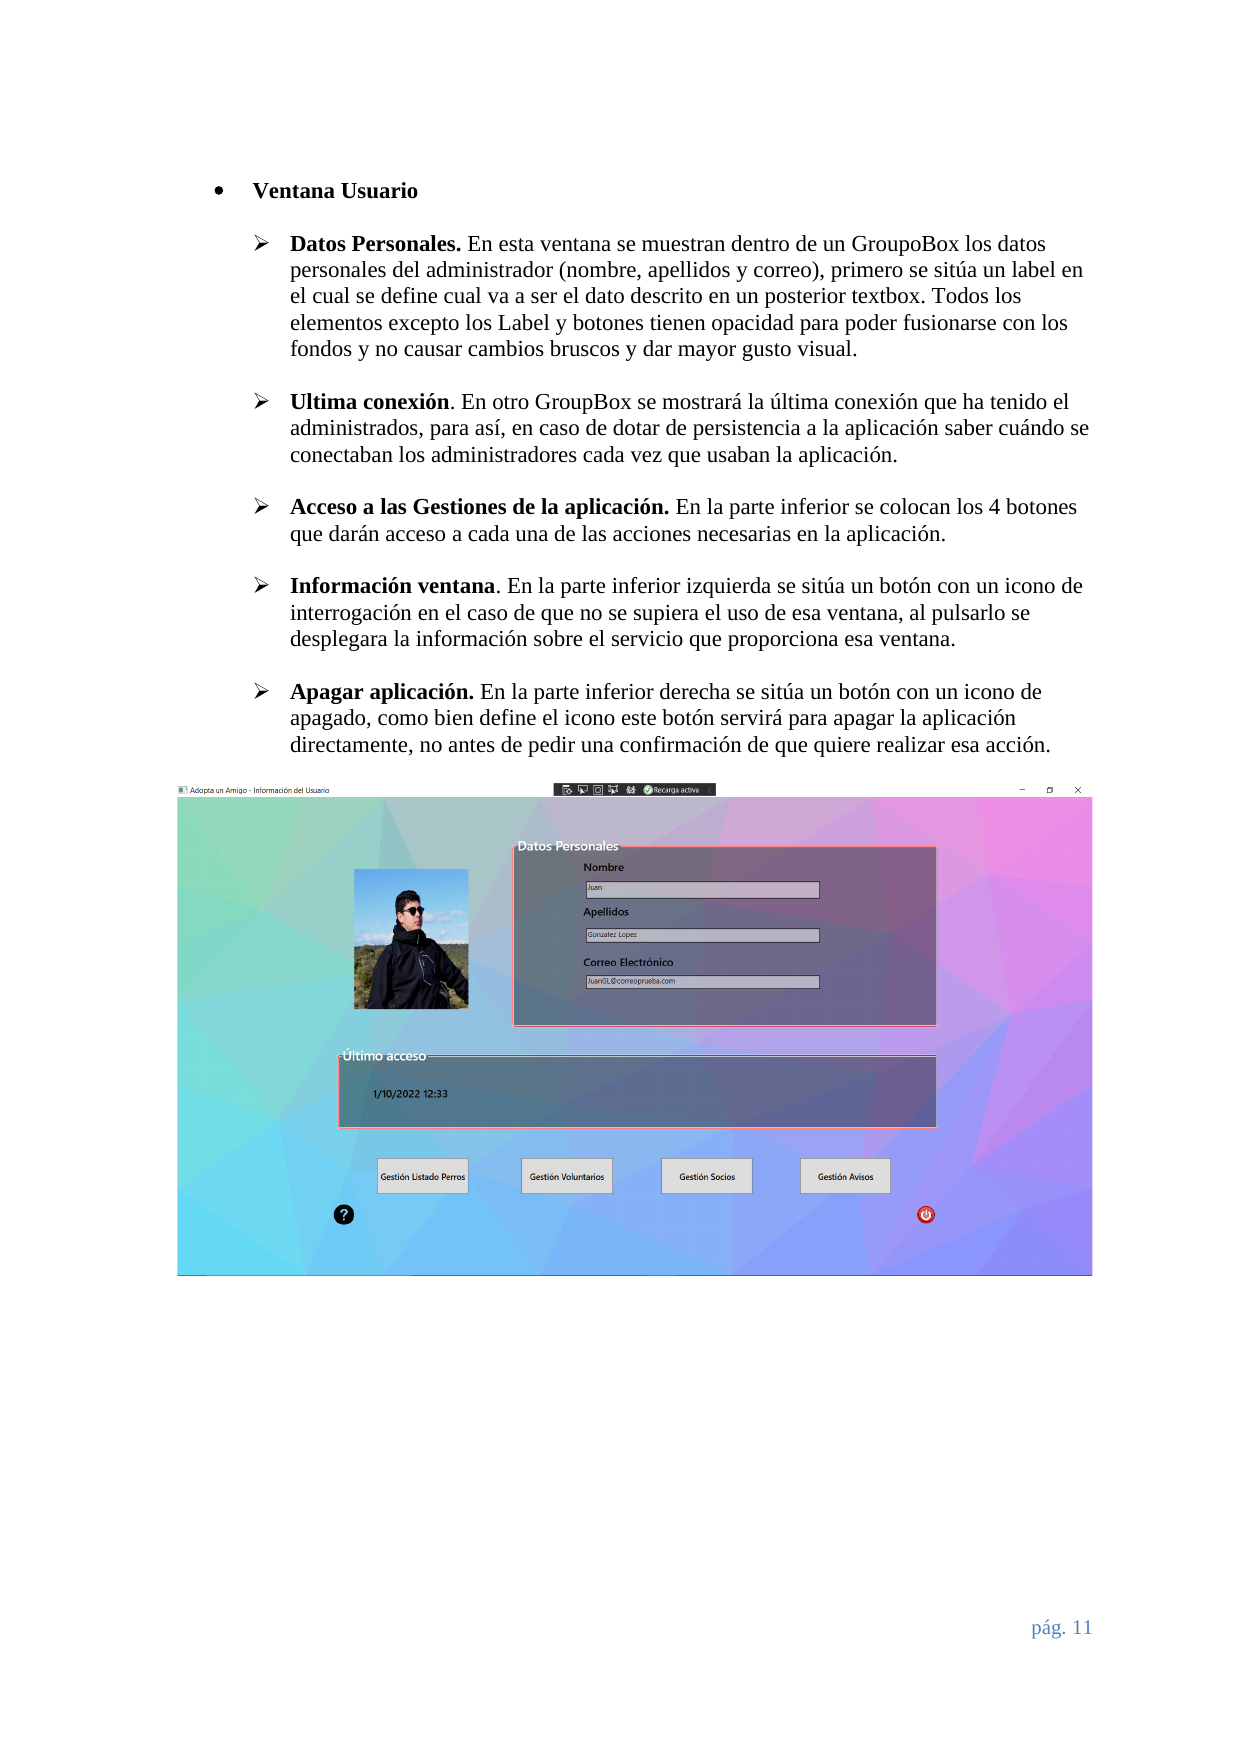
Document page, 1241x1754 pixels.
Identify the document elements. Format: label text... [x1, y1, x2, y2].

picture [177, 783, 1093, 1276]
list Ultima conexión. En otro GroupBox se mostrará la última conexión que ha tenido el administrados, para así, en caso de dotar de persistencia a la aplicación saber cuándo se conectaban los administradores cada vez que usaban la aplicación. [252, 388, 1092, 467]
list Información ventana. En la parte inferior izquierda se sitúa un botón con un icono de interrogación en el caso de que no se supiera el uso de esa ventana, al pulsarlo se desplegara la información sobre el servicio que proporciona esa ventana. [252, 572, 1092, 652]
list Apagar aplicación. En la parte inferior derecha se sitúa un botón con un icono de apagado, como bien define el icono este botón servirá para apagar la aplicación directamente, no antes de pedir una confirmación de que quiere realizar esa acción. [252, 678, 1092, 757]
list Datos Personales. En esta ventana se muestran dentro de un GroupoBox los datos personales del administrador (nombre, apellidos y correo), primero se sitúa un label en el cual se define cual va a ser el dato descrito en un posterior textbox. Todos los elementos excepto los Label y botones tienen opacidad para poder fusionarse con los fondos y no causar cambios bruscos y dar mayor gusto visual. [252, 230, 1092, 362]
list Ventana Usuario [215, 177, 1092, 203]
list Acceso a las Gestiones de la aplicación. En la parte inferior se colocan los 4 botones que darán acceso a cada una de las acciones necesarias en la aplicación. [252, 493, 1092, 546]
